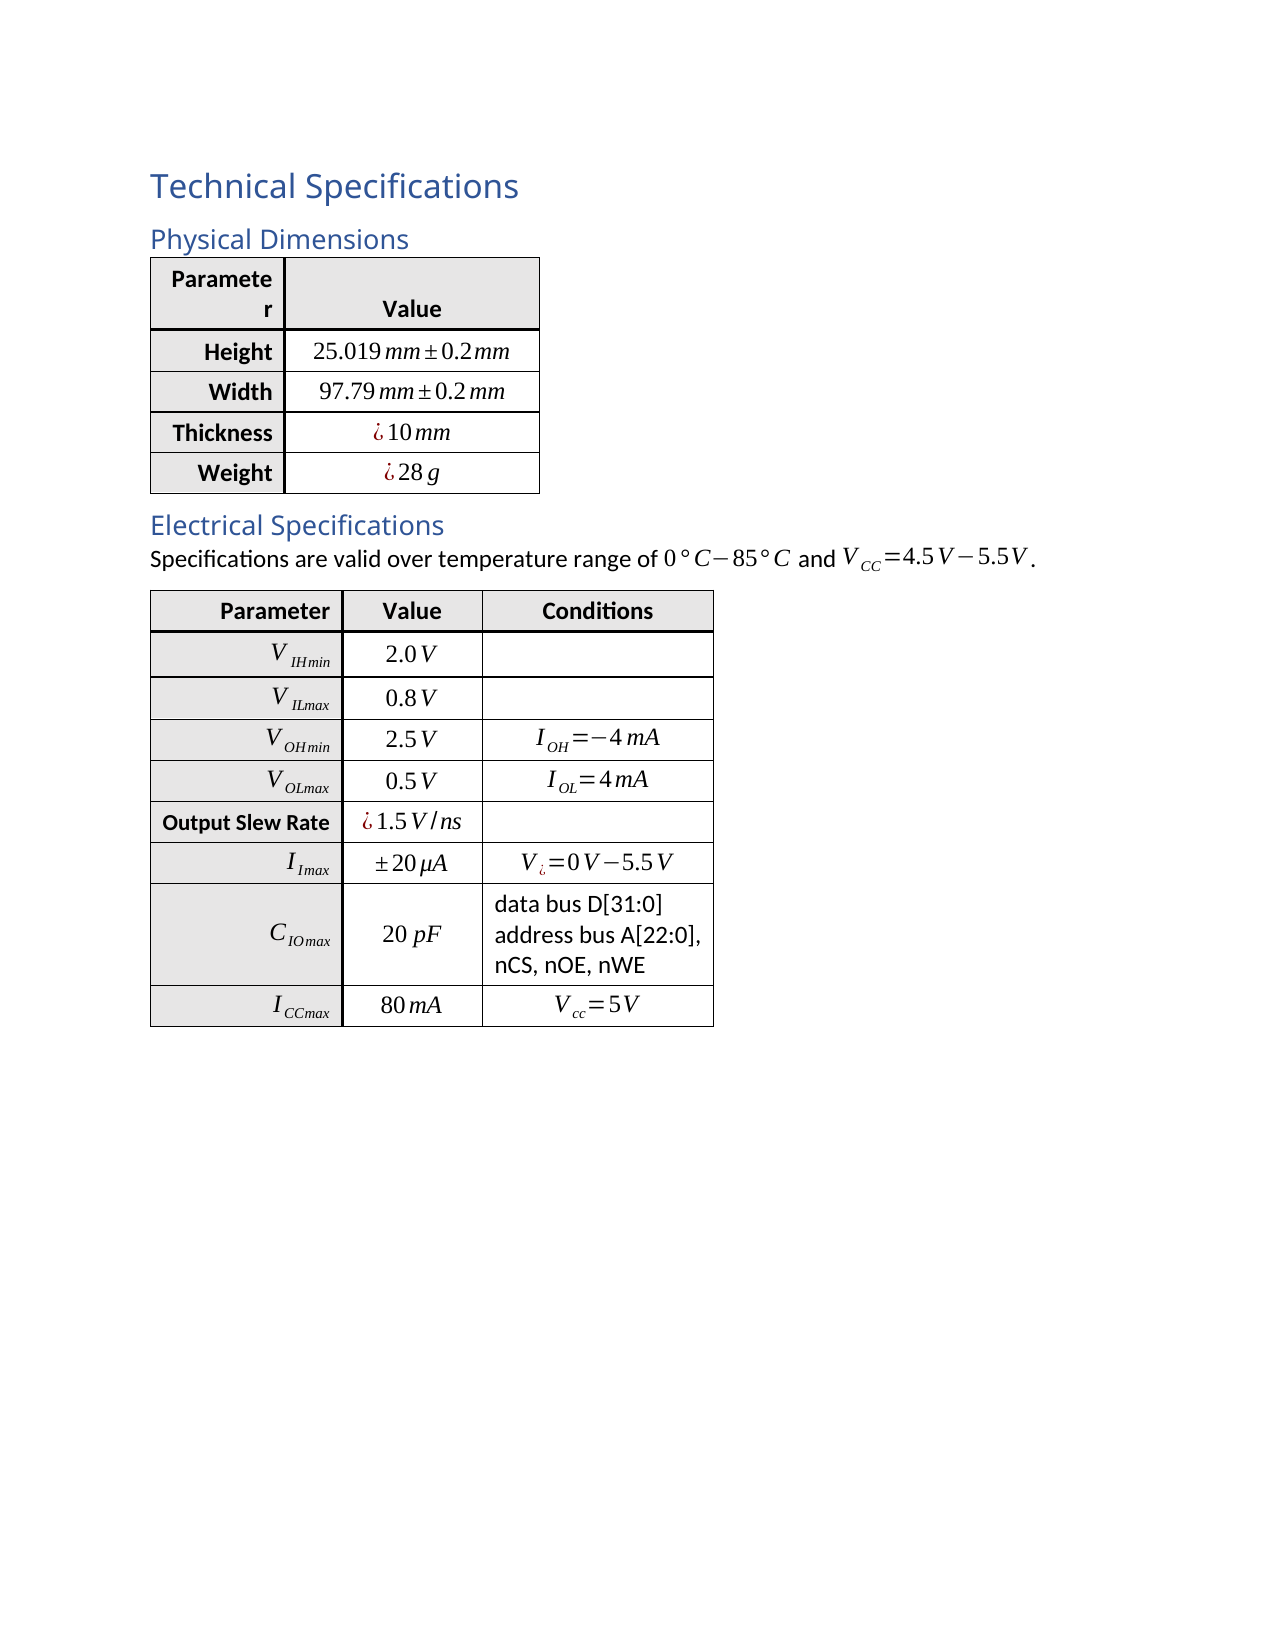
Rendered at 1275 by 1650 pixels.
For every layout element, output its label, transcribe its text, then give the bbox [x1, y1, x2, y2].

table_cell [483, 761, 713, 801]
table_cell [151, 761, 341, 801]
table_cell [151, 633, 341, 676]
table_header Value [286, 258, 539, 328]
table_cell [344, 986, 482, 1026]
table_cell [344, 720, 482, 760]
table_cell [483, 986, 713, 1026]
table_cell [344, 802, 482, 842]
table_cell [483, 720, 713, 760]
table_header Parameter [151, 591, 341, 630]
table_cell [151, 720, 341, 760]
table_header Parameter [151, 258, 283, 328]
table_cell [344, 843, 482, 883]
table_cell [483, 633, 713, 676]
table_cell [483, 843, 713, 883]
table_cell [483, 802, 713, 842]
table_header Conditions [483, 591, 713, 630]
table_cell [151, 884, 341, 985]
table_cell [151, 843, 341, 883]
table_cell Height [151, 331, 283, 371]
subtitle Electrical Specifications [150, 506, 1125, 543]
table_cell [286, 331, 539, 371]
table_cell Weight [151, 453, 283, 492]
table_cell data bus D[31:0] address bus A[22:0], nCS, nOE, nWE [483, 884, 713, 985]
table_cell [344, 761, 482, 801]
table_cell [344, 678, 482, 718]
table_cell [344, 884, 482, 985]
table_cell [286, 413, 539, 452]
subtitle Technical Specifications [150, 162, 1125, 208]
table_cell Thickness [151, 413, 283, 452]
table_cell [286, 372, 539, 411]
text Specifications are valid over temperature range of and . [150, 543, 1125, 577]
table_cell Output Slew Rate [151, 802, 341, 842]
table_header Value [344, 591, 482, 630]
table_cell [286, 453, 539, 492]
table_cell [151, 678, 341, 718]
table_cell [483, 678, 713, 718]
subtitle Physical Dimensions [150, 220, 1125, 257]
table_cell [344, 633, 482, 676]
table_cell Width [151, 372, 283, 411]
table_cell [151, 986, 341, 1026]
